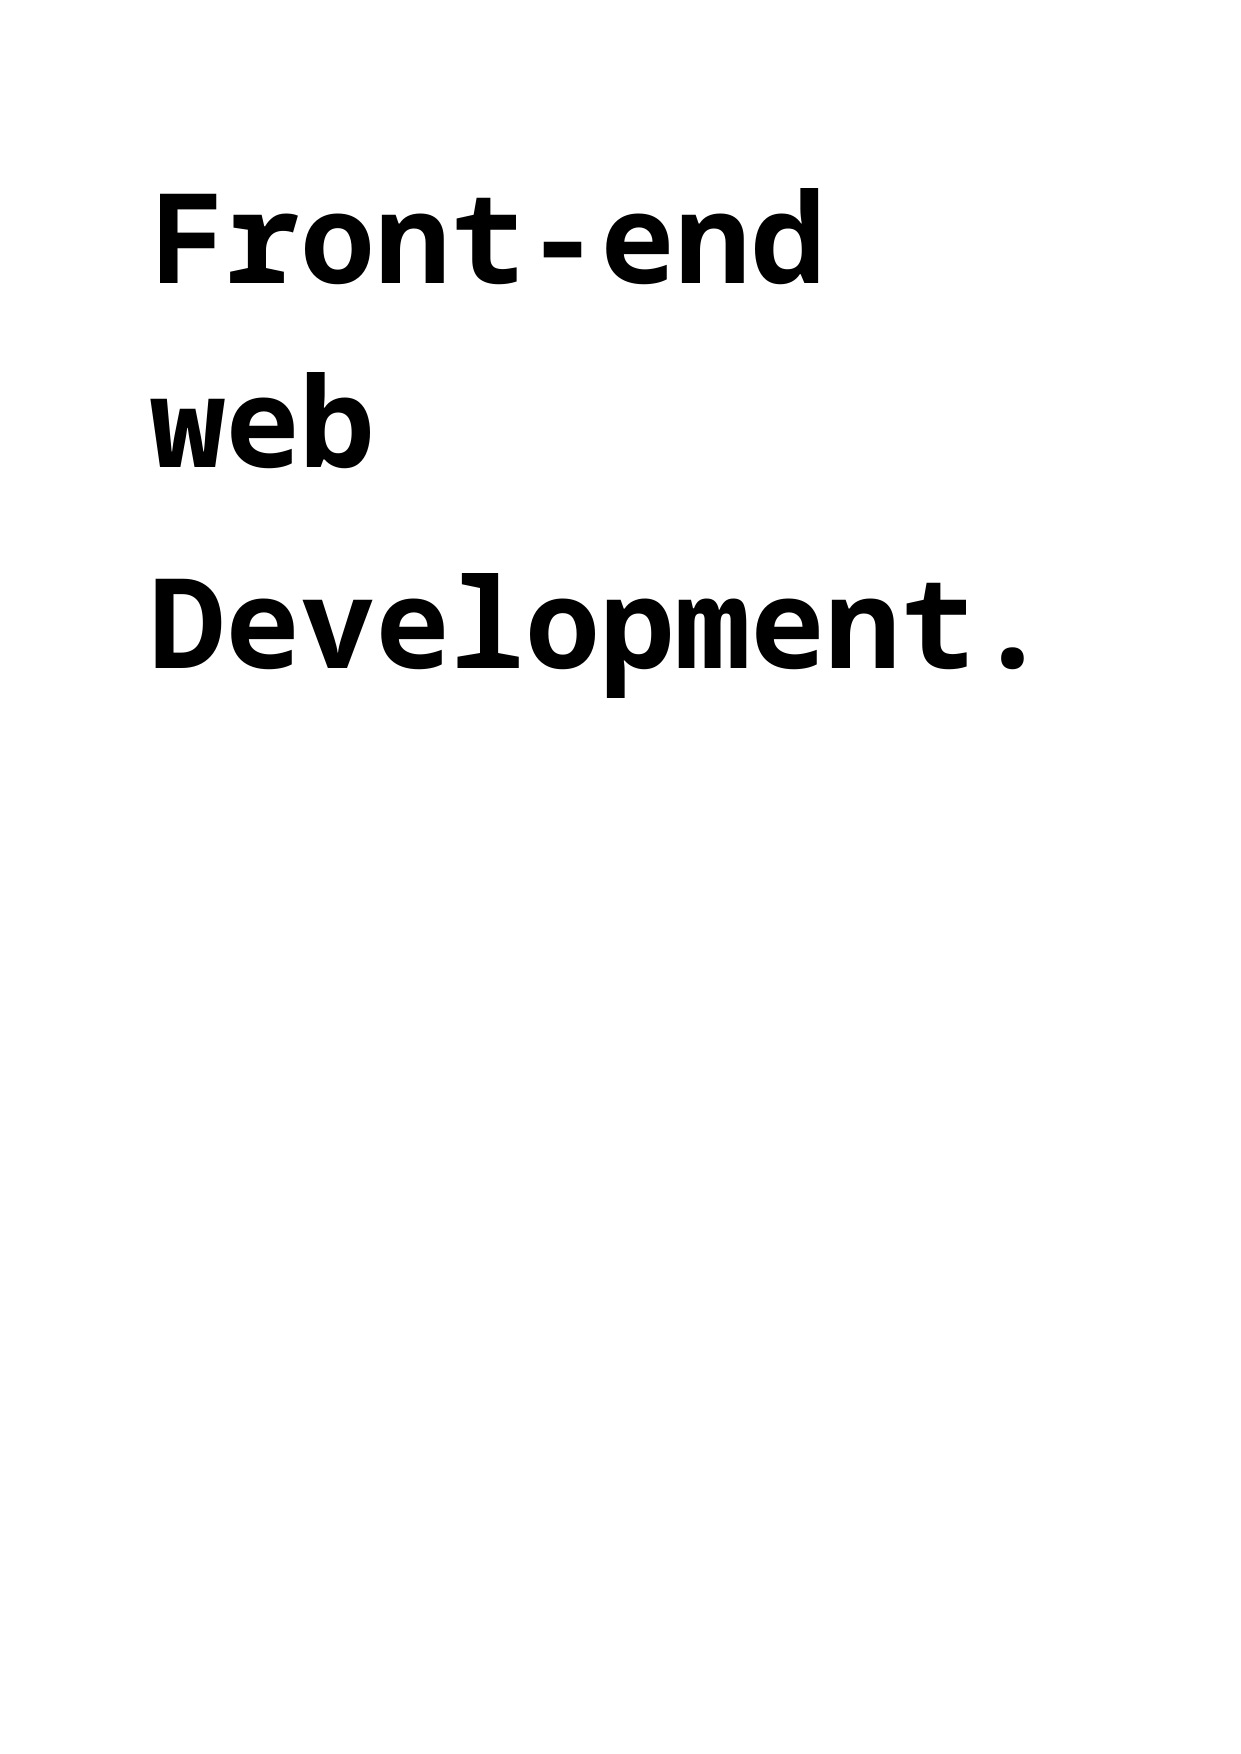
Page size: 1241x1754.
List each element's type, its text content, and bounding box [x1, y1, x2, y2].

text Development. [150, 534, 1090, 705]
text Front-end web [150, 150, 1090, 504]
